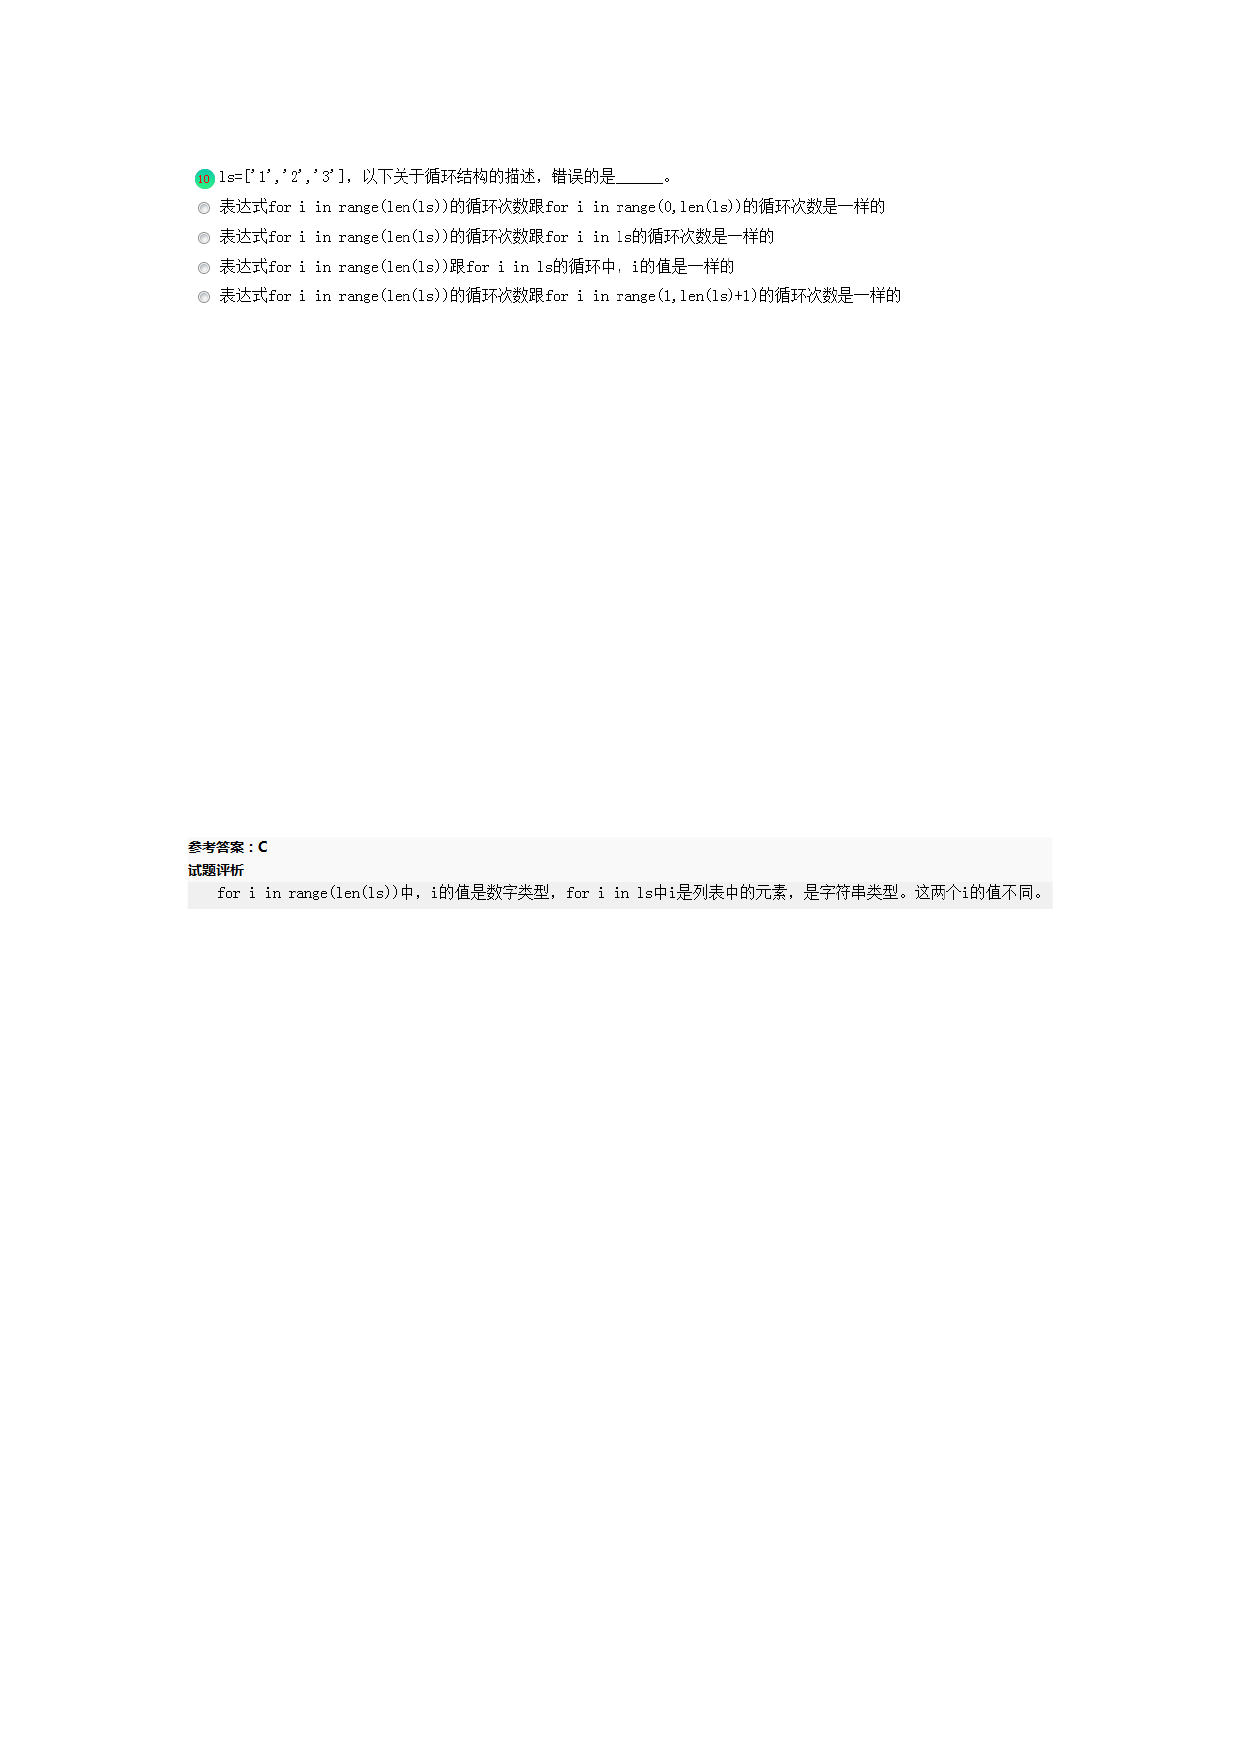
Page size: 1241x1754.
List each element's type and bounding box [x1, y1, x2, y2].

picture [187, 162, 1053, 909]
